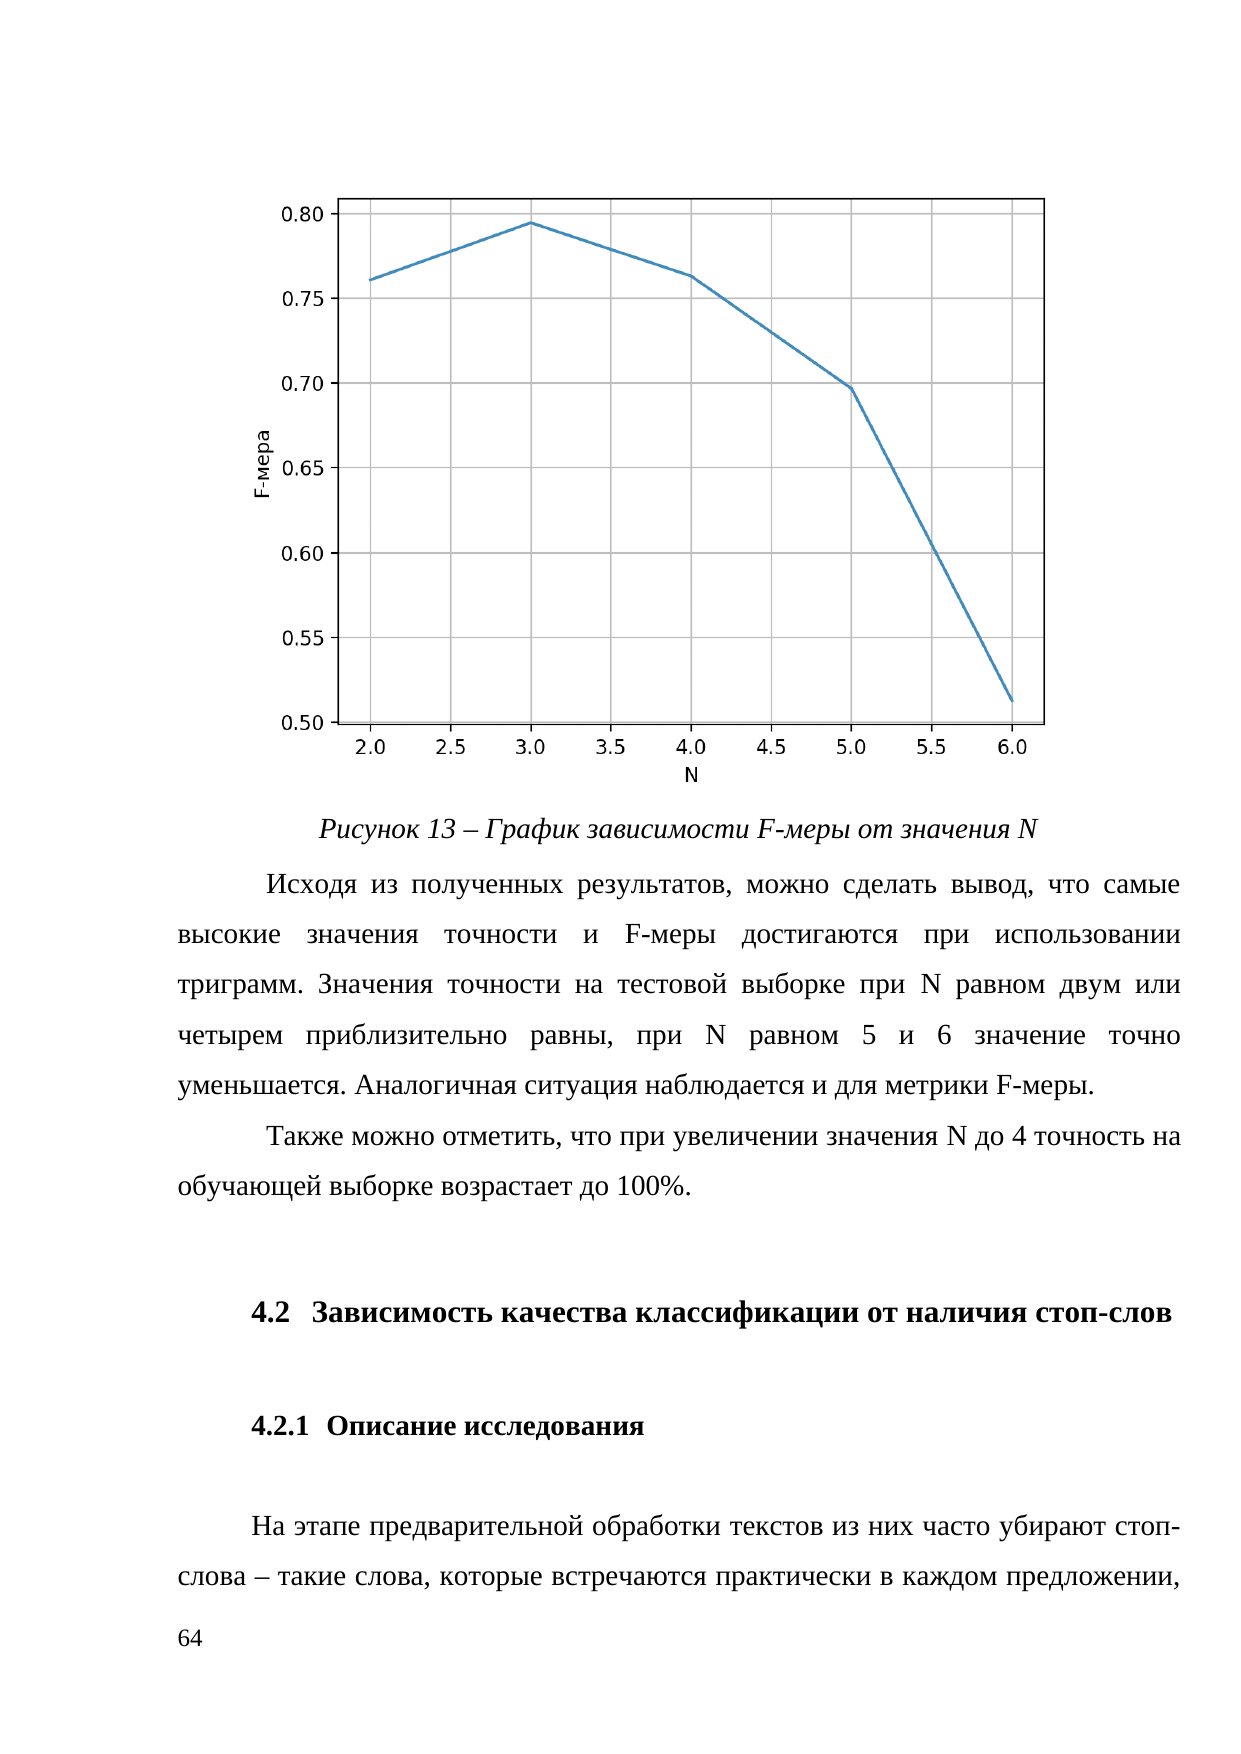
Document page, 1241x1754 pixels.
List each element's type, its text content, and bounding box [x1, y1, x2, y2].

subtitle Описание исследования [251, 1408, 1181, 1441]
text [177, 1508, 1181, 1592]
picture [227, 118, 1132, 798]
text Исходя из полученных результатов, можно сделать вывод, что самые высокие значения точности и F-меры достигаются при использовании триграмм. Значения точности на тестовой выборке при N равном двум или четырем приблизительно равны, при N равном 5 и 6 значение точно уменьшается. Аналогичная ситуация наблюдается и для метрики F-меры. [177, 866, 1181, 1101]
text Также можно отметить, что при увеличении значения N до 4 точность на обучающей выборке возрастает до 100%. [177, 1118, 1181, 1201]
subtitle Зависимость качества классификации от наличия стоп-слов [251, 1293, 1181, 1329]
text Рисунок 13 – График зависимости F-меры от значения N [177, 812, 1181, 845]
